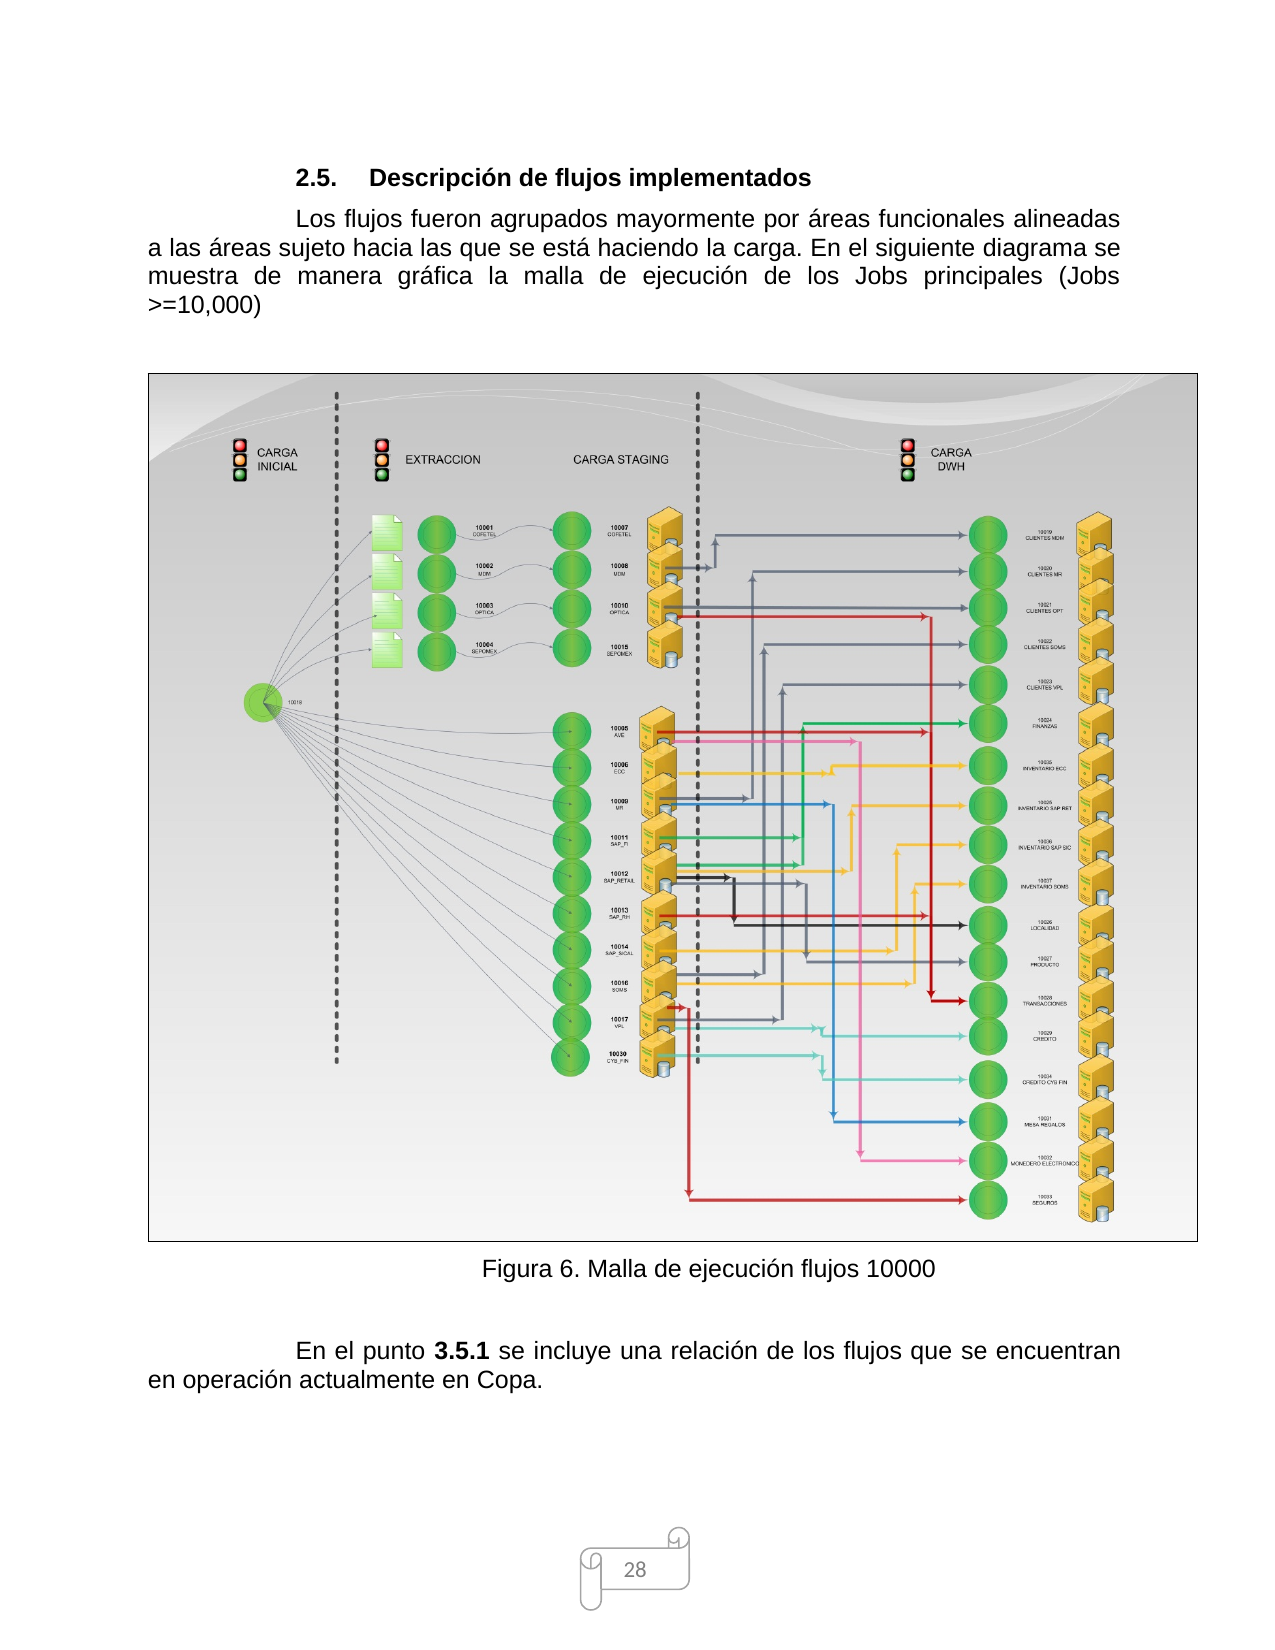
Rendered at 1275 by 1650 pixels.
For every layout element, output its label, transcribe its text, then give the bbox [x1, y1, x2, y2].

picture [149, 374, 1197, 1241]
text En el punto 3.5.1 se incluye una relación de los flujos que se encuentran en operación actualmente en Copa. [148, 1336, 1122, 1394]
text Los flujos fueron agrupados mayormente por áreas funcionales alineadas a las áreas sujeto hacia las que se está haciendo la carga. En el siguiente diagrama se muestra de manera gráfica la malla de ejecución de los Jobs principales (Jobs >=10,000) [148, 204, 1122, 319]
subtitle Descripción de flujos implementados [148, 162, 1122, 191]
text Figura 6. Malla de ejecución flujos 10000 [148, 1254, 1122, 1283]
